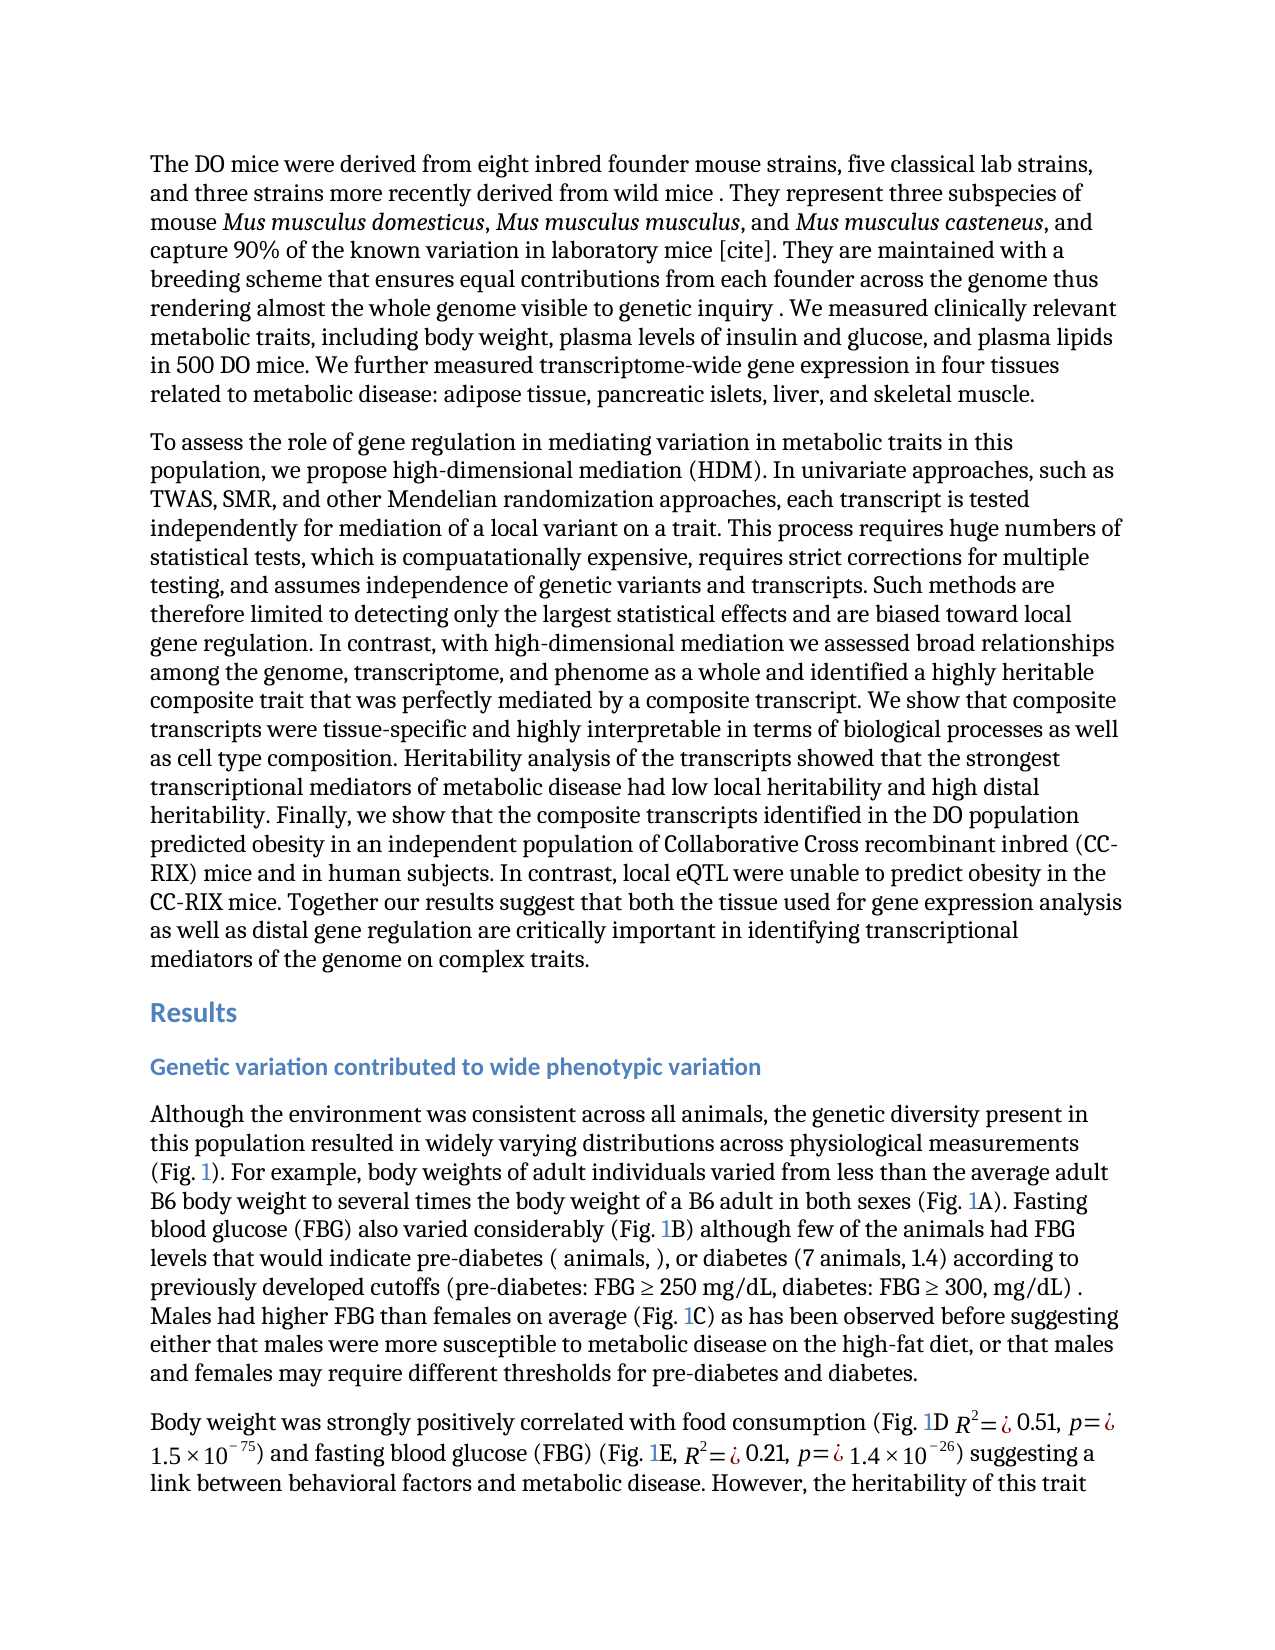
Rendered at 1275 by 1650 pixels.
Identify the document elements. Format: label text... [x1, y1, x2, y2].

text To assess the role of gene regulation in mediating variation in metabolic traits in this population, we propose high-dimensional mediation (HDM). In univariate approaches, such as TWAS, SMR, and other Mendelian randomization approaches, each transcript is tested independently for mediation of a local variant on a trait. This process requires huge numbers of statistical tests, which is compuatationally expensive, requires strict corrections for multiple testing, and assumes independence of genetic variants and transcripts. Such methods are therefore limited to detecting only the largest statistical effects and are biased toward local gene regulation. In contrast, with high-dimensional mediation we assessed broad relationships among the genome, transcriptome, and phenome as a whole and identified a highly heritable composite trait that was perfectly mediated by a composite transcript. We show that composite transcripts were tissue-specific and highly interpretable in terms of biological processes as well as cell type composition. Heritability analysis of the transcripts showed that the strongest transcriptional mediators of metabolic disease had low local heritability and high distal heritability. Finally, we show that the composite transcripts identified in the DO population predicted obesity in an independent population of Collaborative Cross recombinant inbred (CC-RIX) mice and in human subjects. In contrast, local eQTL were unable to predict obesity in the CC-RIX mice. Together our results suggest that both the tissue used for gene expression analysis as well as distal gene regulation are critically important in identifying transcriptional mediators of the genome on complex traits. [150, 427, 1125, 974]
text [150, 1407, 1125, 1498]
subtitle Results [150, 994, 1125, 1030]
text The DO mice were derived from eight inbred founder mouse strains, five classical lab strains, and three strains more recently derived from wild mice . They represent three subspecies of mouse Mus musculus domesticus, Mus musculus musculus, and Mus musculus casteneus, and capture 90% of the known variation in laboratory mice [cite]. They are maintained with a breeding scheme that ensures equal contributions from each founder across the genome thus rendering almost the whole genome visible to genetic inquiry . We measured clinically relevant metabolic traits, including body weight, plasma levels of insulin and glucose, and plasma lipids in 500 DO mice. We further measured transcriptome-wide gene expression in four tissues related to metabolic disease: adipose tissue, pancreatic islets, liver, and skeletal muscle. [150, 150, 1125, 409]
subtitle Genetic variation contributed to wide phenotypic variation [150, 1051, 1125, 1082]
text Although the environment was consistent across all animals, the genetic diversity present in this population resulted in widely varying distributions across physiological measurements (Fig. 1). For example, body weights of adult individuals varied from less than the average adult B6 body weight to several times the body weight of a B6 adult in both sexes (Fig. 1A). Fasting blood glucose (FBG) also varied considerably (Fig. 1B) although few of the animals had FBG levels that would indicate pre-diabetes ( animals, ), or diabetes (7 animals, 1.4) according to previously developed cutoffs (pre-diabetes: FBG 250 mg/dL, diabetes: FBG 300, mg/dL) . Males had higher FBG than females on average (Fig. 1C) as has been observed before suggesting either that males were more susceptible to metabolic disease on the high-fat diet, or that males and females may require different thresholds for pre-diabetes and diabetes. [150, 1100, 1125, 1388]
